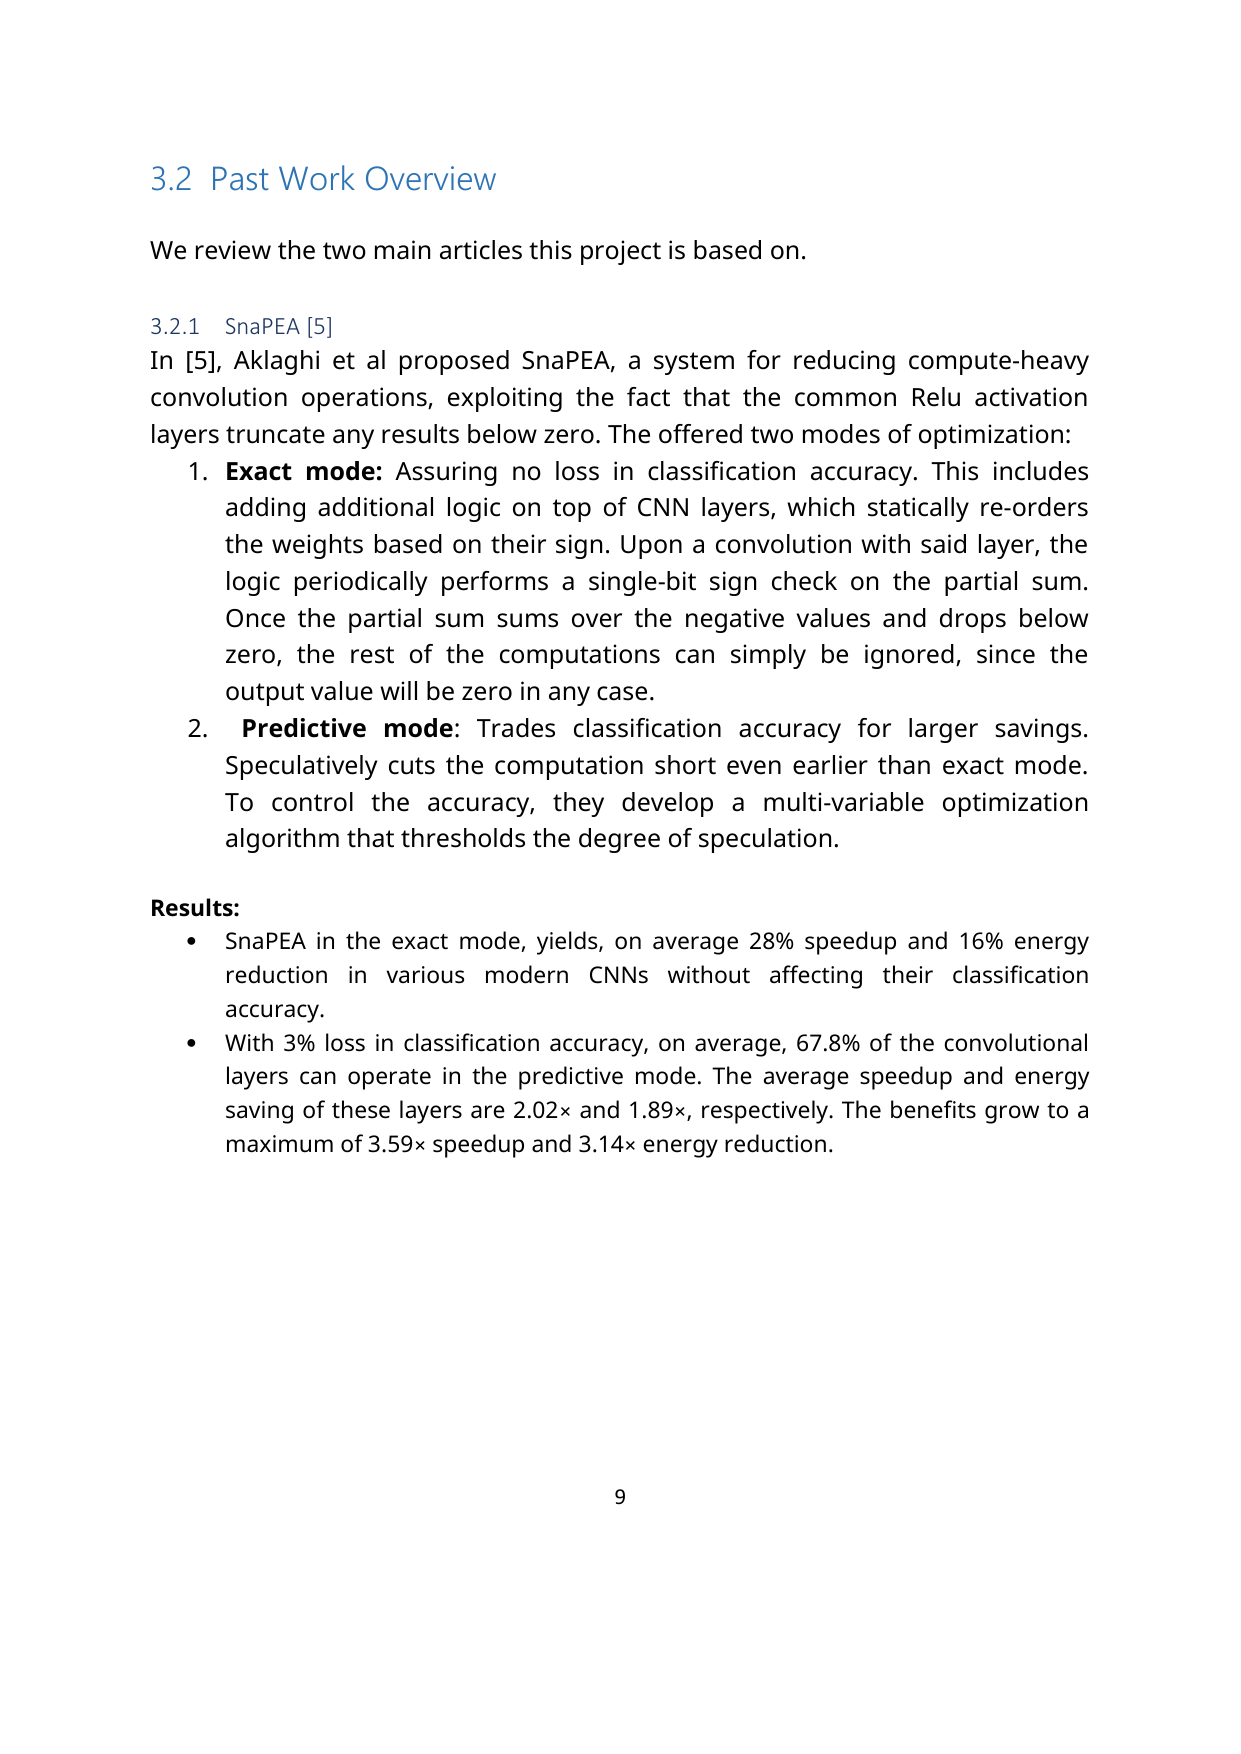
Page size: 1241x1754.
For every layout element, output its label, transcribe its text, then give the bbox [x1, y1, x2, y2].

list SnaPEA in the exact mode, yields, on average 28% speedup and 16% energy reduction in various modern CNNs without affecting their classification accuracy. [187, 925, 1090, 1024]
subtitle SnaPEA [150, 310, 1090, 341]
text In , Aklaghi et al proposed SnaPEA, a system for reducing compute-heavy convolution operations, exploiting the fact that the common Relu activation layers truncate any results below zero. The offered two modes of optimization: [150, 343, 1090, 451]
text We review the two main articles this project is based on. [150, 232, 1090, 266]
text Results: [150, 891, 1090, 923]
list Exact mode: Assuring no loss in classification accuracy. This includes adding additional logic on top of CNN layers, which statically re-orders the weights based on their sign. Upon a convolution with said layer, the logic periodically performs a single-bit sign check on the partial sum. Once the partial sum sums over the negative values and drops below zero, the rest of the computations can simply be ignored, since the output value will be zero in any case. [187, 453, 1090, 708]
subtitle Past Work Overview [150, 154, 1090, 198]
list Predictive mode: Trades classification accuracy for larger savings. Speculatively cuts the computation short even earlier than exact mode. To control the accuracy, they develop a multi-variable optimization algorithm that thresholds the degree of speculation. [187, 711, 1090, 855]
list With 3% loss in classification accuracy, on average, 67.8% of the convolutional layers can operate in the predictive mode. The average speedup and energy saving of these layers are 2.02× and 1.89×, respectively. The benefits grow to a maximum of 3.59× speedup and 3.14× energy reduction. [187, 1026, 1090, 1159]
